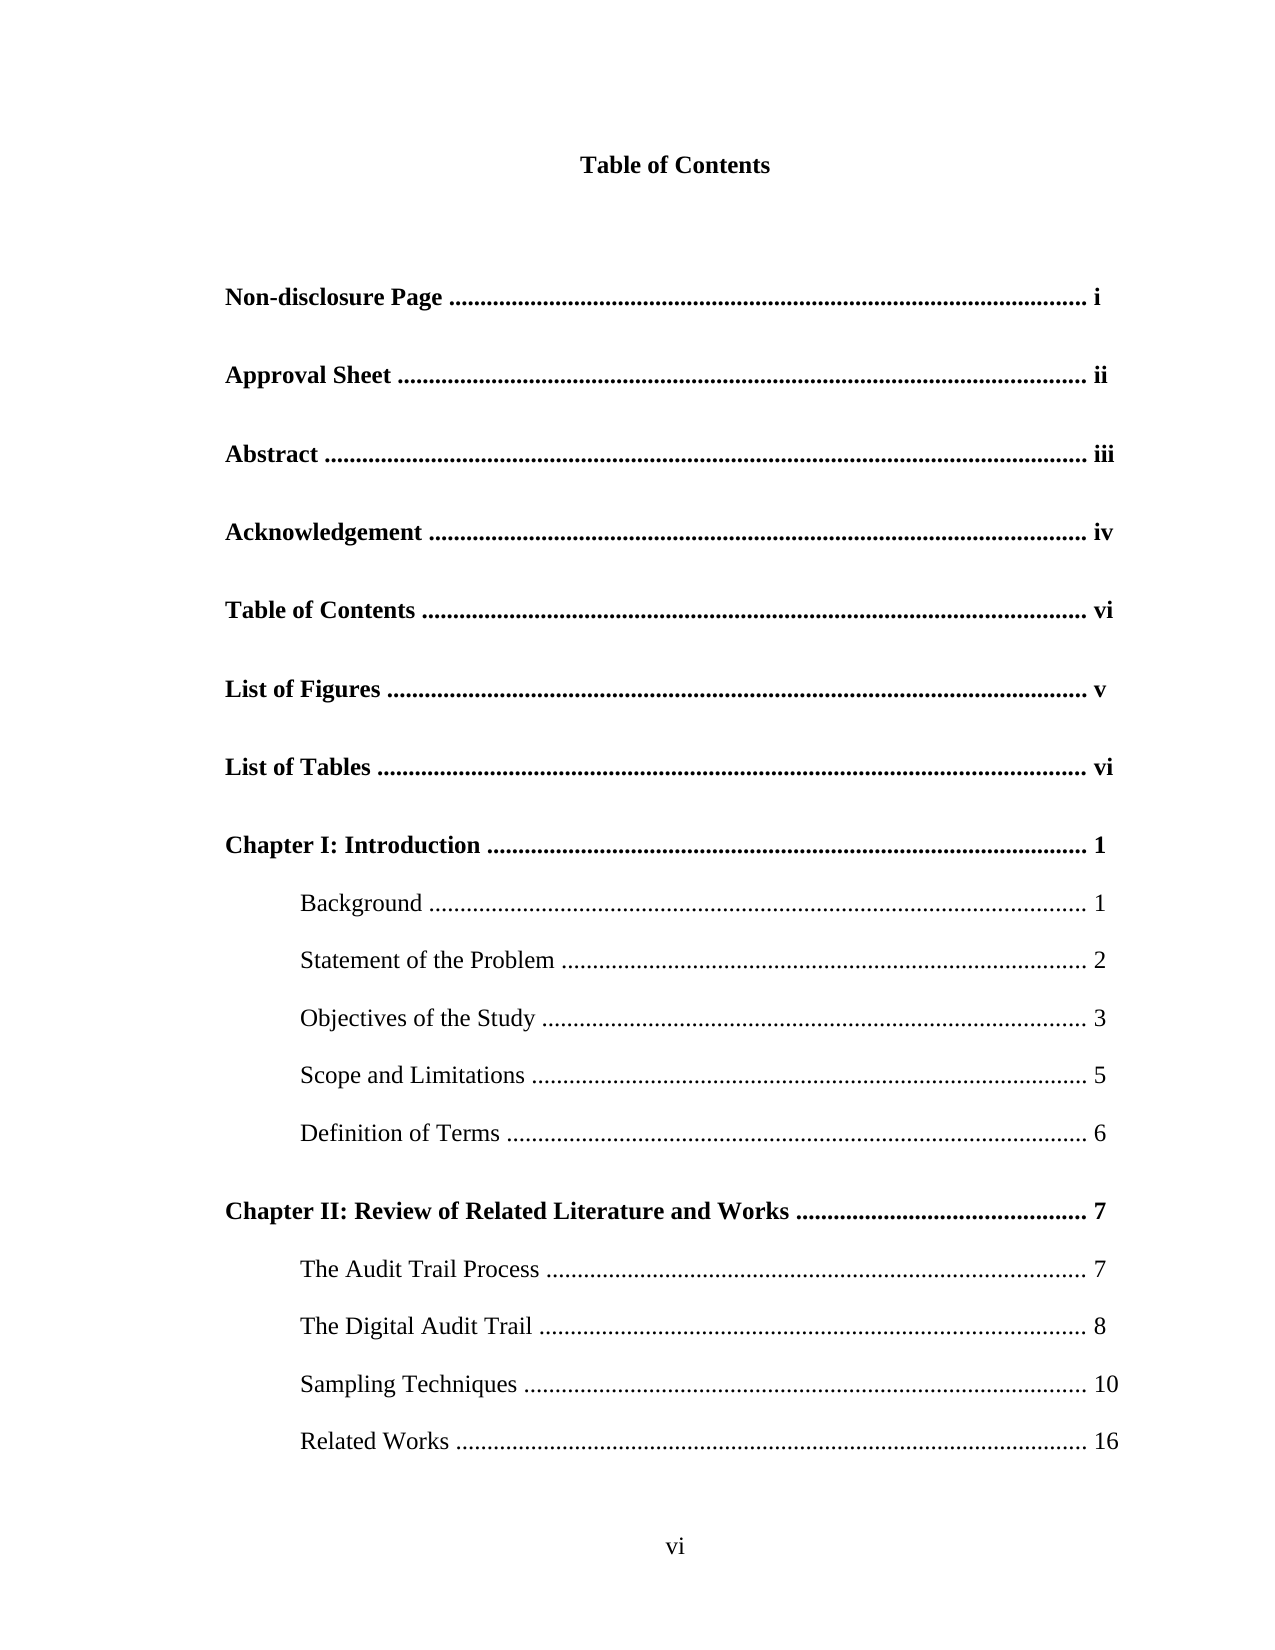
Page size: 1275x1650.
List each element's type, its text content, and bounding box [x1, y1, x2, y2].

text Scope and Limitations 5 [225, 1061, 1125, 1089]
text Chapter I: Introduction 1 [225, 831, 1125, 859]
text List of Tables vi [225, 752, 1125, 781]
text Acknowledgement iv [225, 517, 1125, 546]
text Related Works 16 [225, 1426, 1125, 1455]
text Chapter II: Review of Related Literature and Works 7 [225, 1196, 1125, 1225]
text The Audit Trail Process 7 [225, 1254, 1125, 1283]
text List of Figures v [225, 674, 1125, 703]
text Approval Sheet ii [225, 361, 1125, 389]
text Sampling Techniques 10 [225, 1369, 1125, 1398]
text Table of Contents vi [225, 596, 1125, 624]
text Statement of the Problem 2 [225, 946, 1125, 974]
text The Digital Audit Trail 8 [225, 1311, 1125, 1340]
text Objectives of the Study 3 [225, 1003, 1125, 1032]
text Background 1 [225, 888, 1125, 917]
text Abstract iii [225, 439, 1125, 468]
text Definition of Terms 6 [225, 1118, 1125, 1147]
text Non-disclosure Page i [225, 282, 1125, 311]
text Table of Contents [225, 150, 1125, 179]
